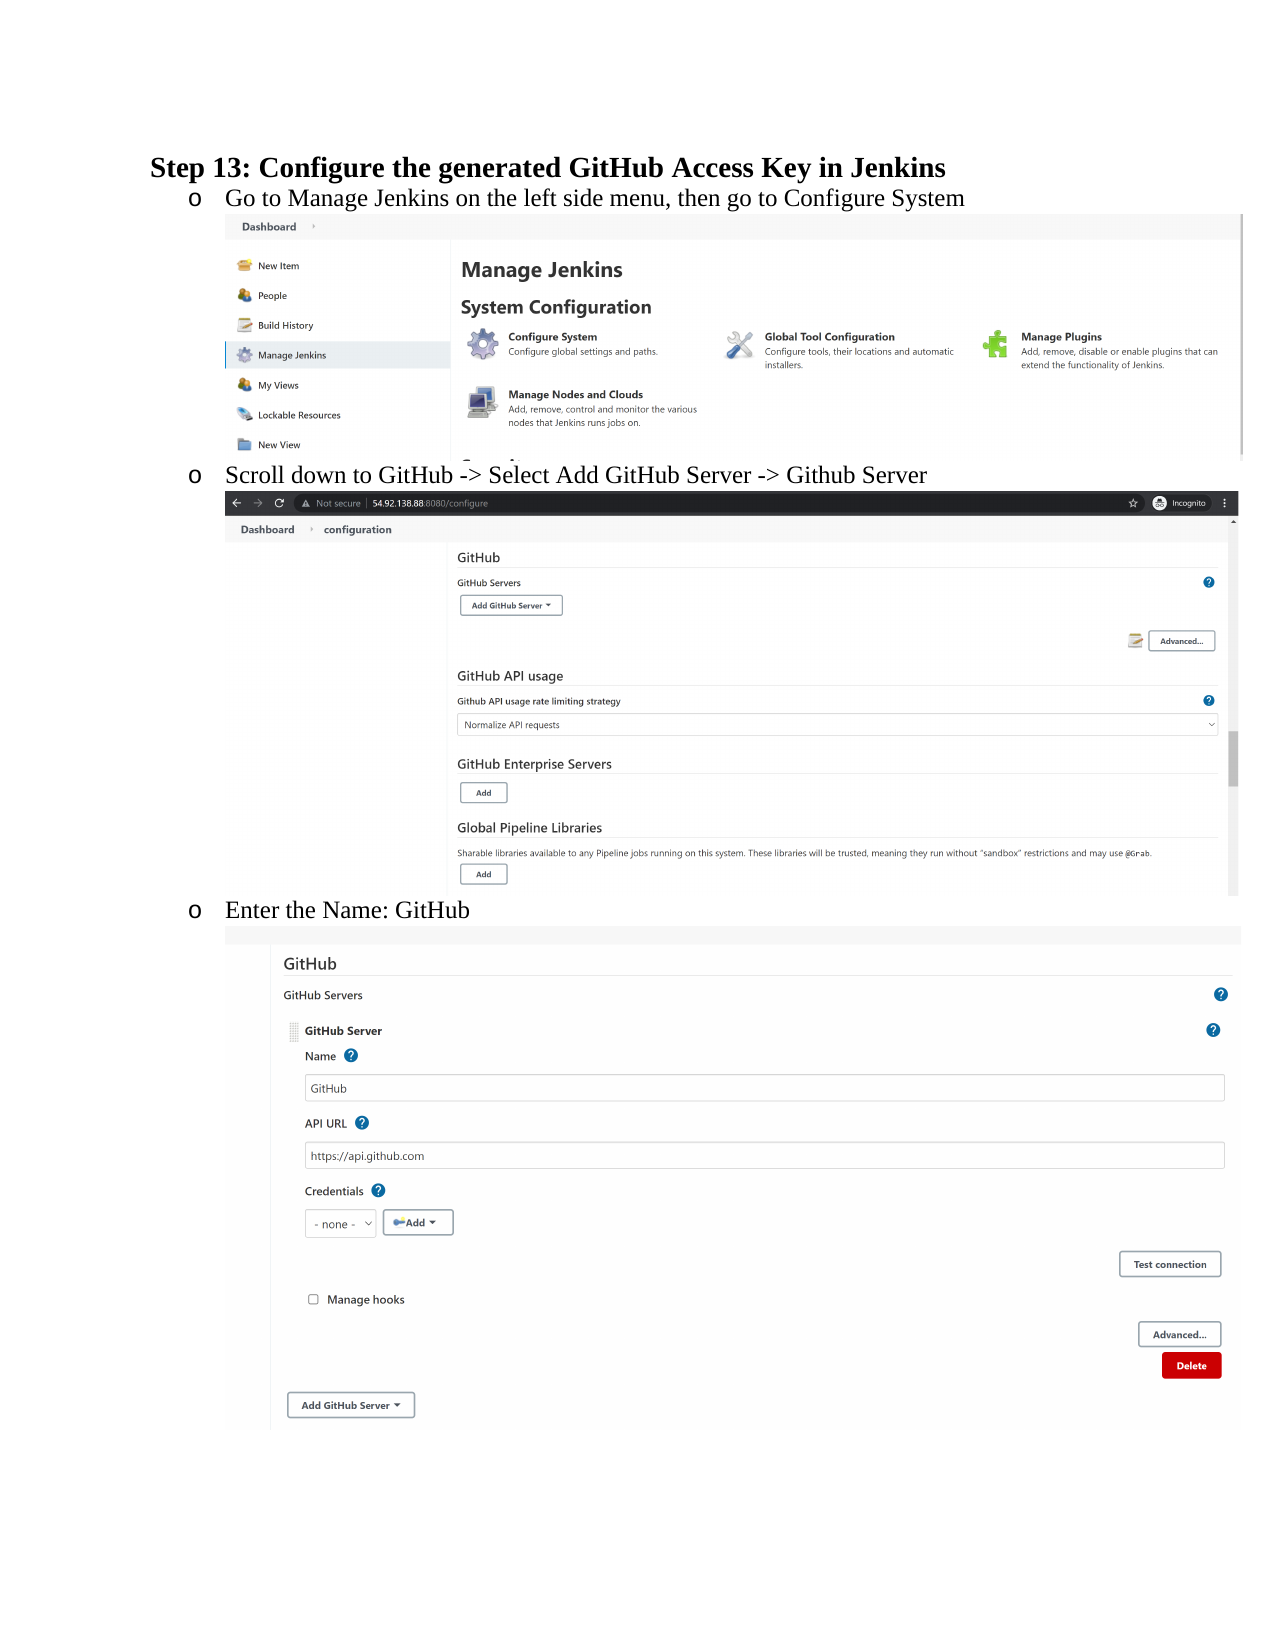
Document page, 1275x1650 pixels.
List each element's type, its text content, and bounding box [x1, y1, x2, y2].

list Scroll down to GitHub -> Select Add GitHub Server -> Github Server [187, 461, 1125, 491]
list Enter the Name: GitHub [187, 895, 1125, 926]
picture [225, 491, 1239, 896]
subtitle Step 13: Configure the generated GitHub Access Key in Jenkins [150, 150, 1125, 183]
picture [225, 926, 1242, 1430]
picture [225, 214, 1243, 461]
list Go to Manage Jenkins on the left side menu, then go to Configure System [187, 183, 1125, 214]
